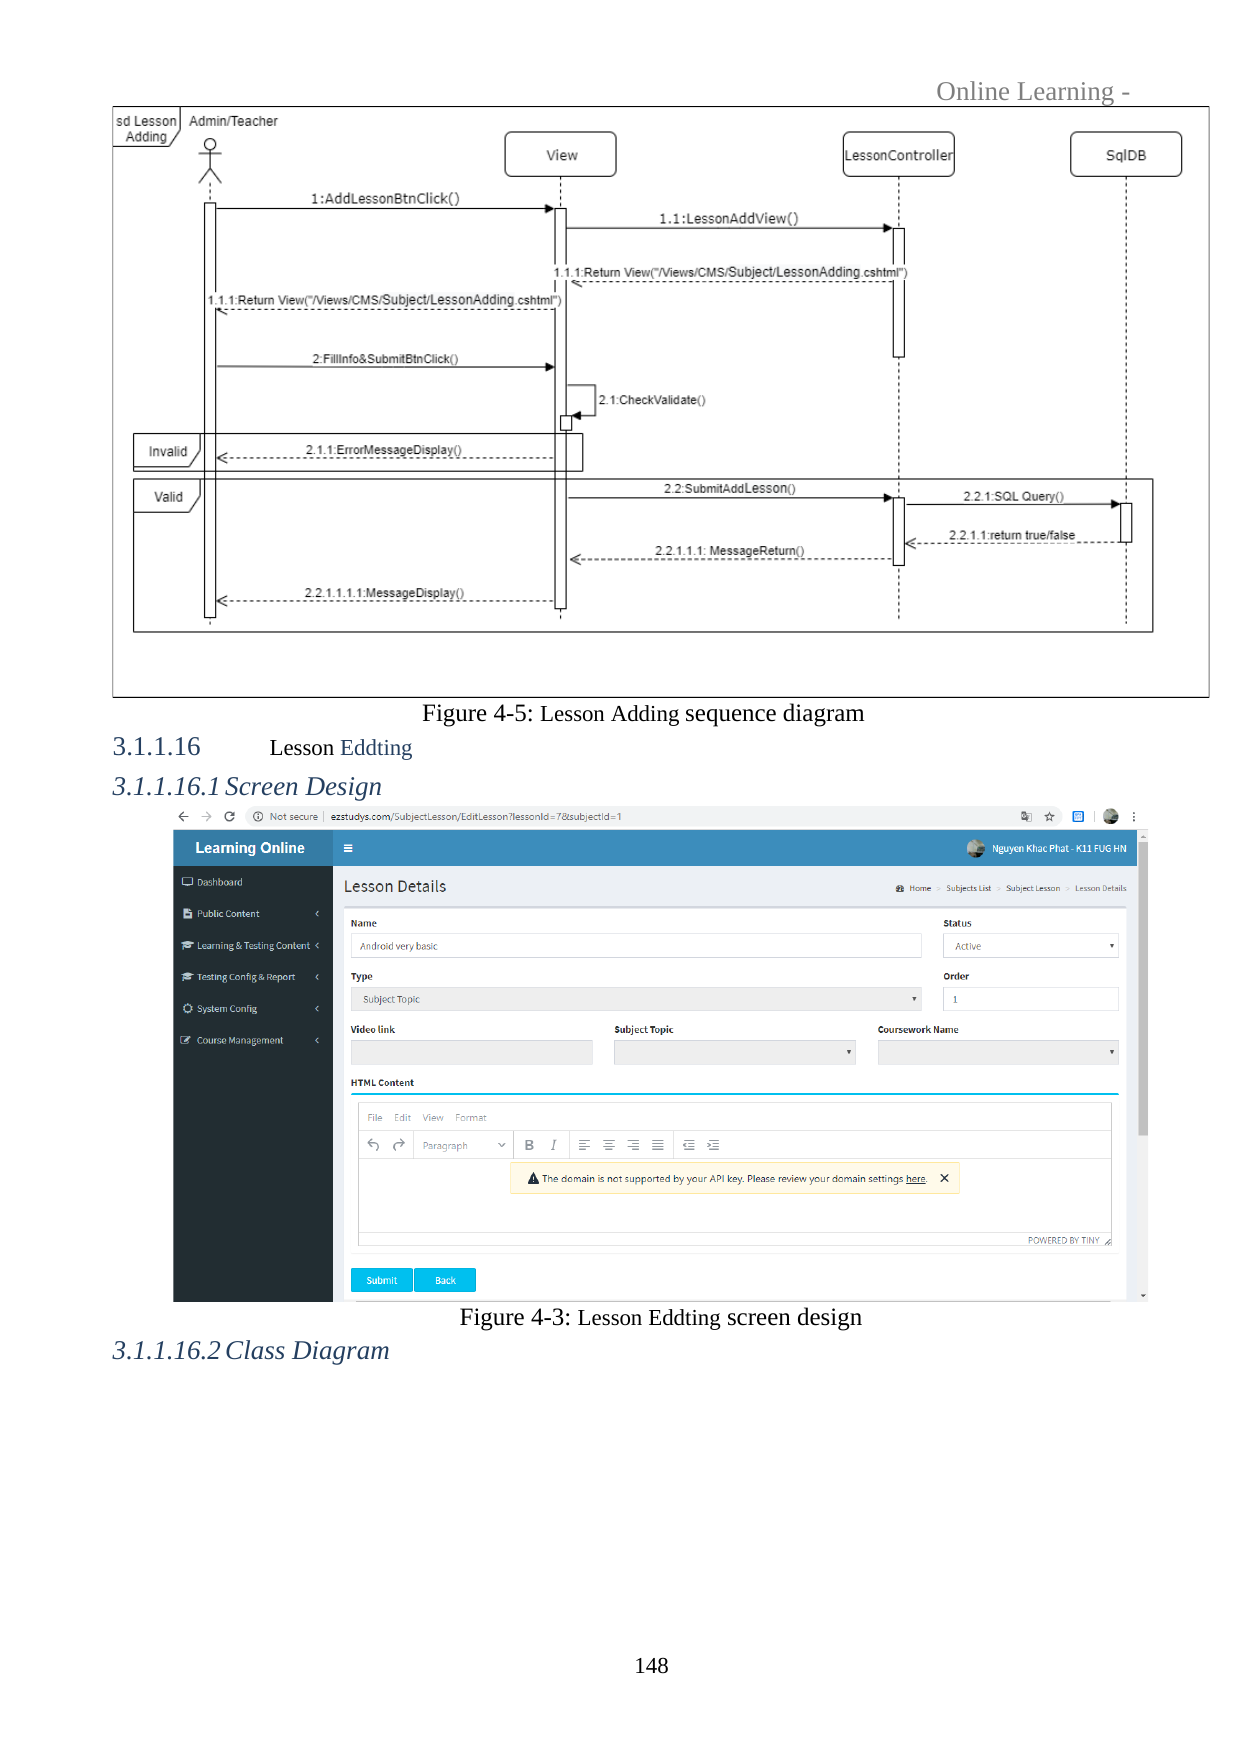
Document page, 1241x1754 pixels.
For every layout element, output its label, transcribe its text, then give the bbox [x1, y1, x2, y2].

picture [173, 806, 1149, 1302]
subtitle Screen Design [112, 770, 1209, 802]
subtitle Class Diagram [112, 1334, 1209, 1366]
text Figure 4-3: Lesson Eddting screen design [112, 1302, 1209, 1330]
picture [112, 106, 1210, 698]
text Figure 4-5: Lesson Adding sequence diagram [422, 698, 1209, 726]
subtitle Lesson Eddting [112, 731, 1209, 762]
